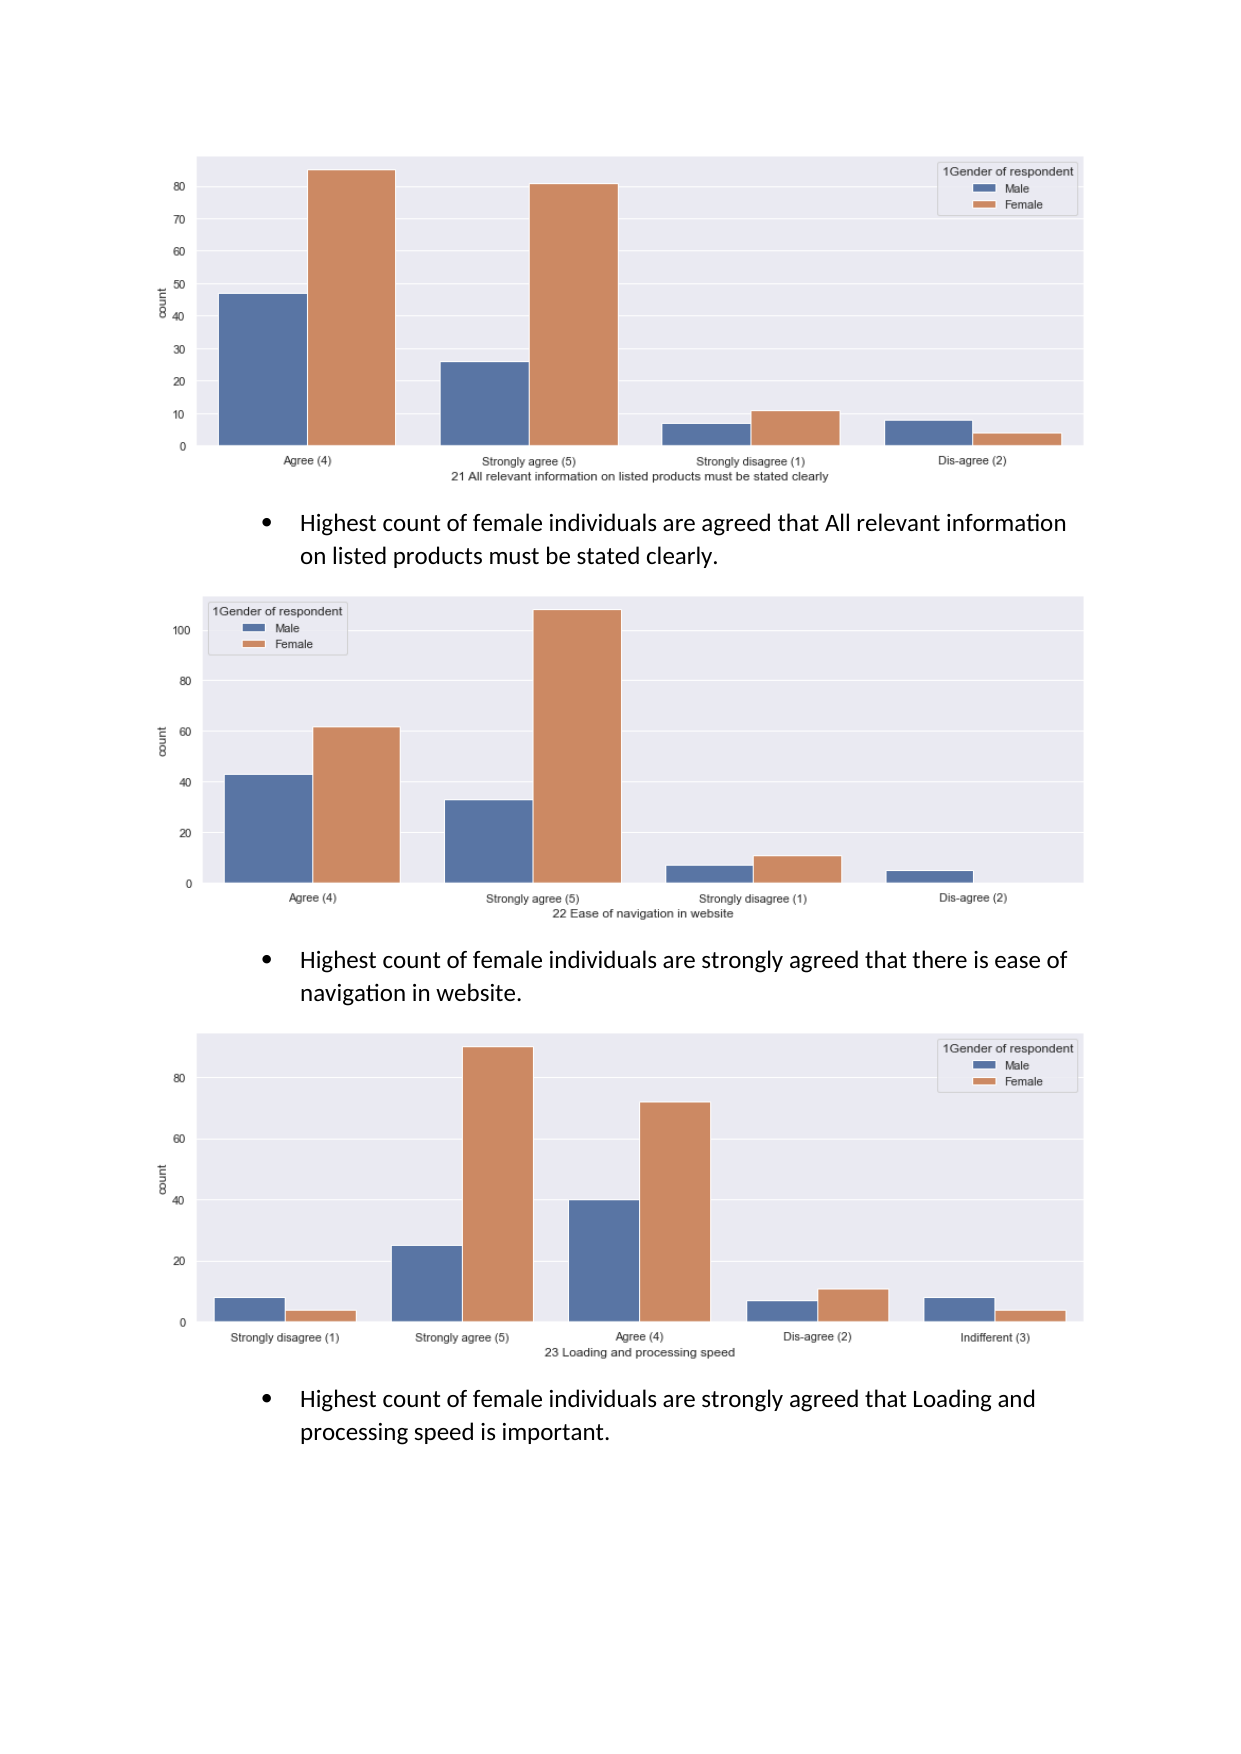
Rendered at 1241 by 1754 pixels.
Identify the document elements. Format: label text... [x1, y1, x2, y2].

picture [150, 1026, 1091, 1365]
list Highest count of female individuals are agreed that All relevant information on listed products must be stated clearly. [262, 507, 1090, 570]
list Highest count of female individuals are strongly agreed that Loading and processing speed is important. [262, 1384, 1090, 1447]
picture [150, 589, 1091, 926]
picture [150, 150, 1091, 489]
list Highest count of female individuals are strongly agreed that there is ease of navigation in website. [262, 944, 1090, 1008]
